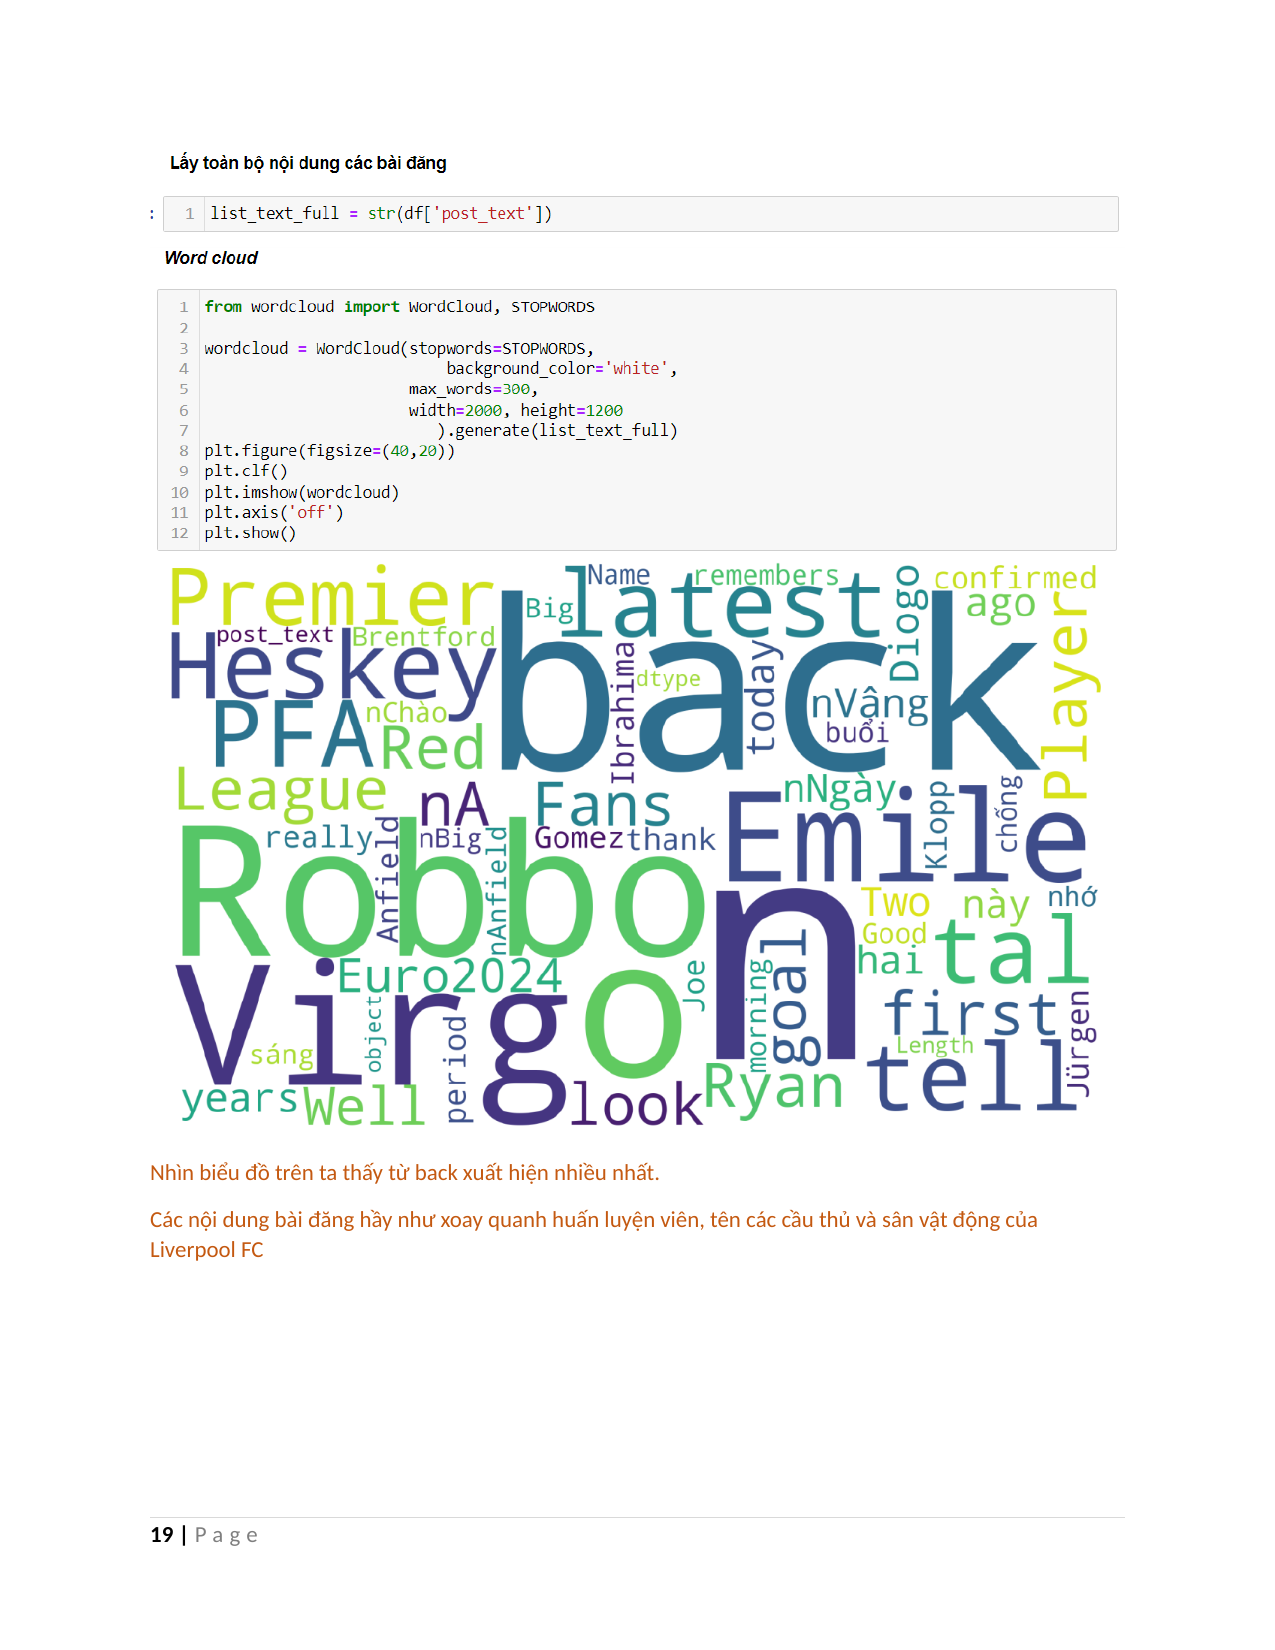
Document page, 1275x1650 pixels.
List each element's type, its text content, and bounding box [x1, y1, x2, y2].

picture [150, 561, 1125, 1139]
text Các nội dung bài đăng hầy như xoay quanh huấn luyện viên, tên các cầu thủ và sân vật động của Liverpool FC [150, 1205, 1125, 1263]
text Nhìn biểu đồ trên ta thấy từ back xuất hiện nhiều nhất. [150, 1158, 1125, 1186]
picture [150, 150, 1125, 246]
picture [150, 247, 1125, 559]
